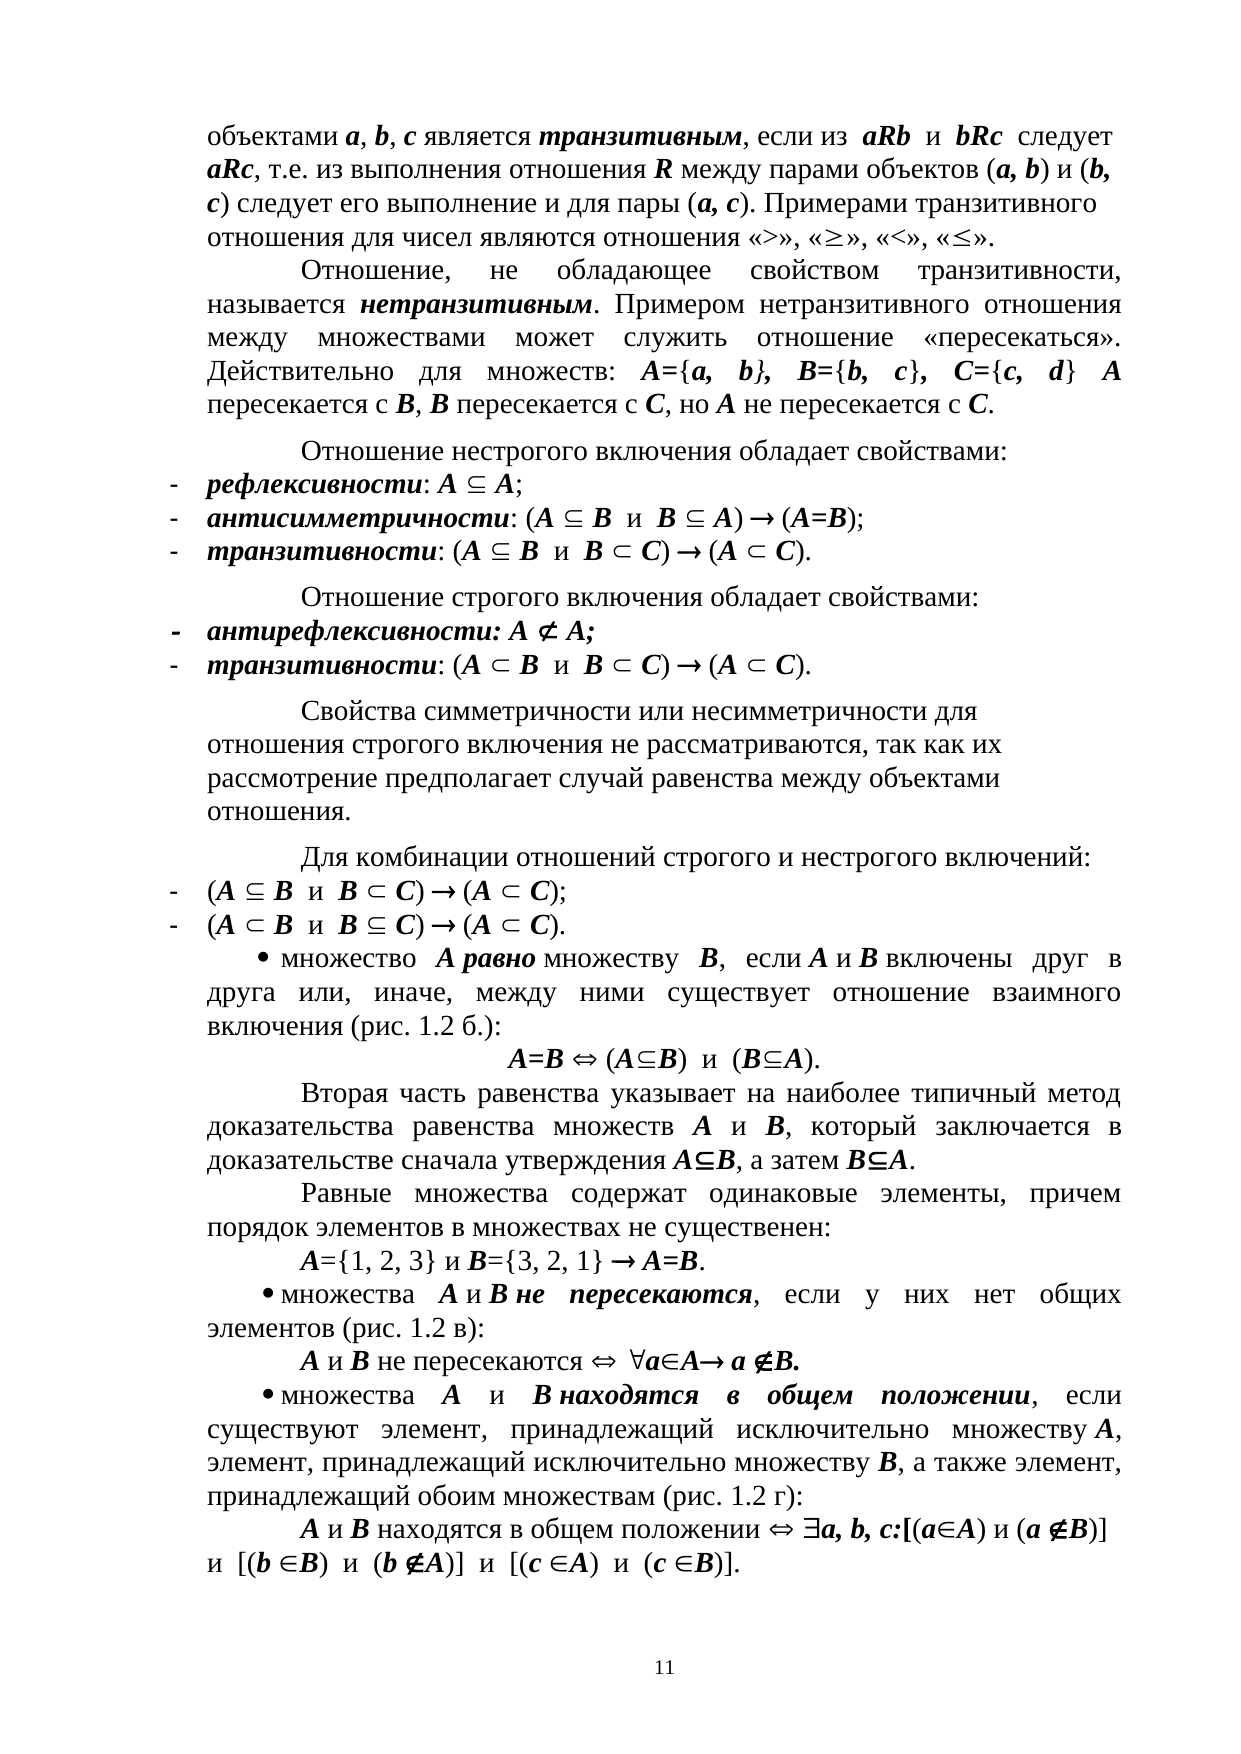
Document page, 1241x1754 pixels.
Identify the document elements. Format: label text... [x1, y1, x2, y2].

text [207, 118, 1122, 252]
text A и B находятся в общем положении a, b, c:[(aA) и (a B)] и [(b B) и (b A)] и [(c A) и (c B)]. [207, 1511, 1122, 1579]
text A=B (AB) и (BA). [207, 1041, 1122, 1075]
list рефлексивности: А А; [169, 466, 1122, 500]
list множество A равно множеству B, если A и B включены друг в друга или, иначе, между ними существует отношение взаимного включения (рис. 1.2 б.): [207, 940, 1122, 1041]
list (A В и B C) (A C); [169, 873, 1122, 907]
list множества A и B находятся в общем положении, если существуют элемент, принадлежащий исключительно множеству A, элемент, принадлежащий исключительно множеству B, а также элемент, принадлежащий обоим множествам (рис. ): [207, 1377, 1122, 1511]
list (A В и B C) (A C). [169, 907, 1122, 940]
text Отношение строгого включения обладает свойствами: [207, 579, 1122, 613]
list антирефлексивности: А А; [169, 613, 1122, 647]
list антисимметричности: (A В и B A) (A=B); [169, 500, 1122, 533]
list множества A и B не пересекаются, если у них нет общих элементов (рис. 1.2 в): [207, 1276, 1122, 1343]
text Отношение нестрогого включения обладает свойствами: [207, 433, 1122, 466]
text Равные множества содержат одинаковые элементы, причем порядок элементов в множествах не существенен: [207, 1176, 1122, 1243]
text A и B не пересекаются aA a B. [207, 1343, 1122, 1377]
list транзитивности: (A В и B C) (A C). [169, 647, 1122, 680]
text Свойства симметричности или несимметричности для отношения строгого включения не рассматриваются, так как их рассмотрение предполагает случай равенства между объектами отношения. [207, 693, 1122, 827]
text Отношение, не обладающее свойством транзитивности, называется нетранзитивным. Примером нетранзитивного отношения между множествами может служить отношение «пересекаться». Действительно для множеств: A={a, b}, B={b, c}, C={c, d} A пересекается с B, B пересекается с C, но A не пересекается с C. [207, 252, 1122, 420]
list транзитивности: (A В и B C) (A C). [169, 533, 1122, 567]
text Вторая часть равенства указывает на наиболее типичный метод доказательства равенства множеств A и B, который заключается в доказательстве сначала утверждения АВ, а затем ВА. [207, 1075, 1122, 1176]
text A={1, 2, 3} и В={3, 2, 1} A=B. [207, 1243, 1122, 1276]
text Для комбинации отношений строгого и нестрогого включений: [207, 839, 1122, 873]
